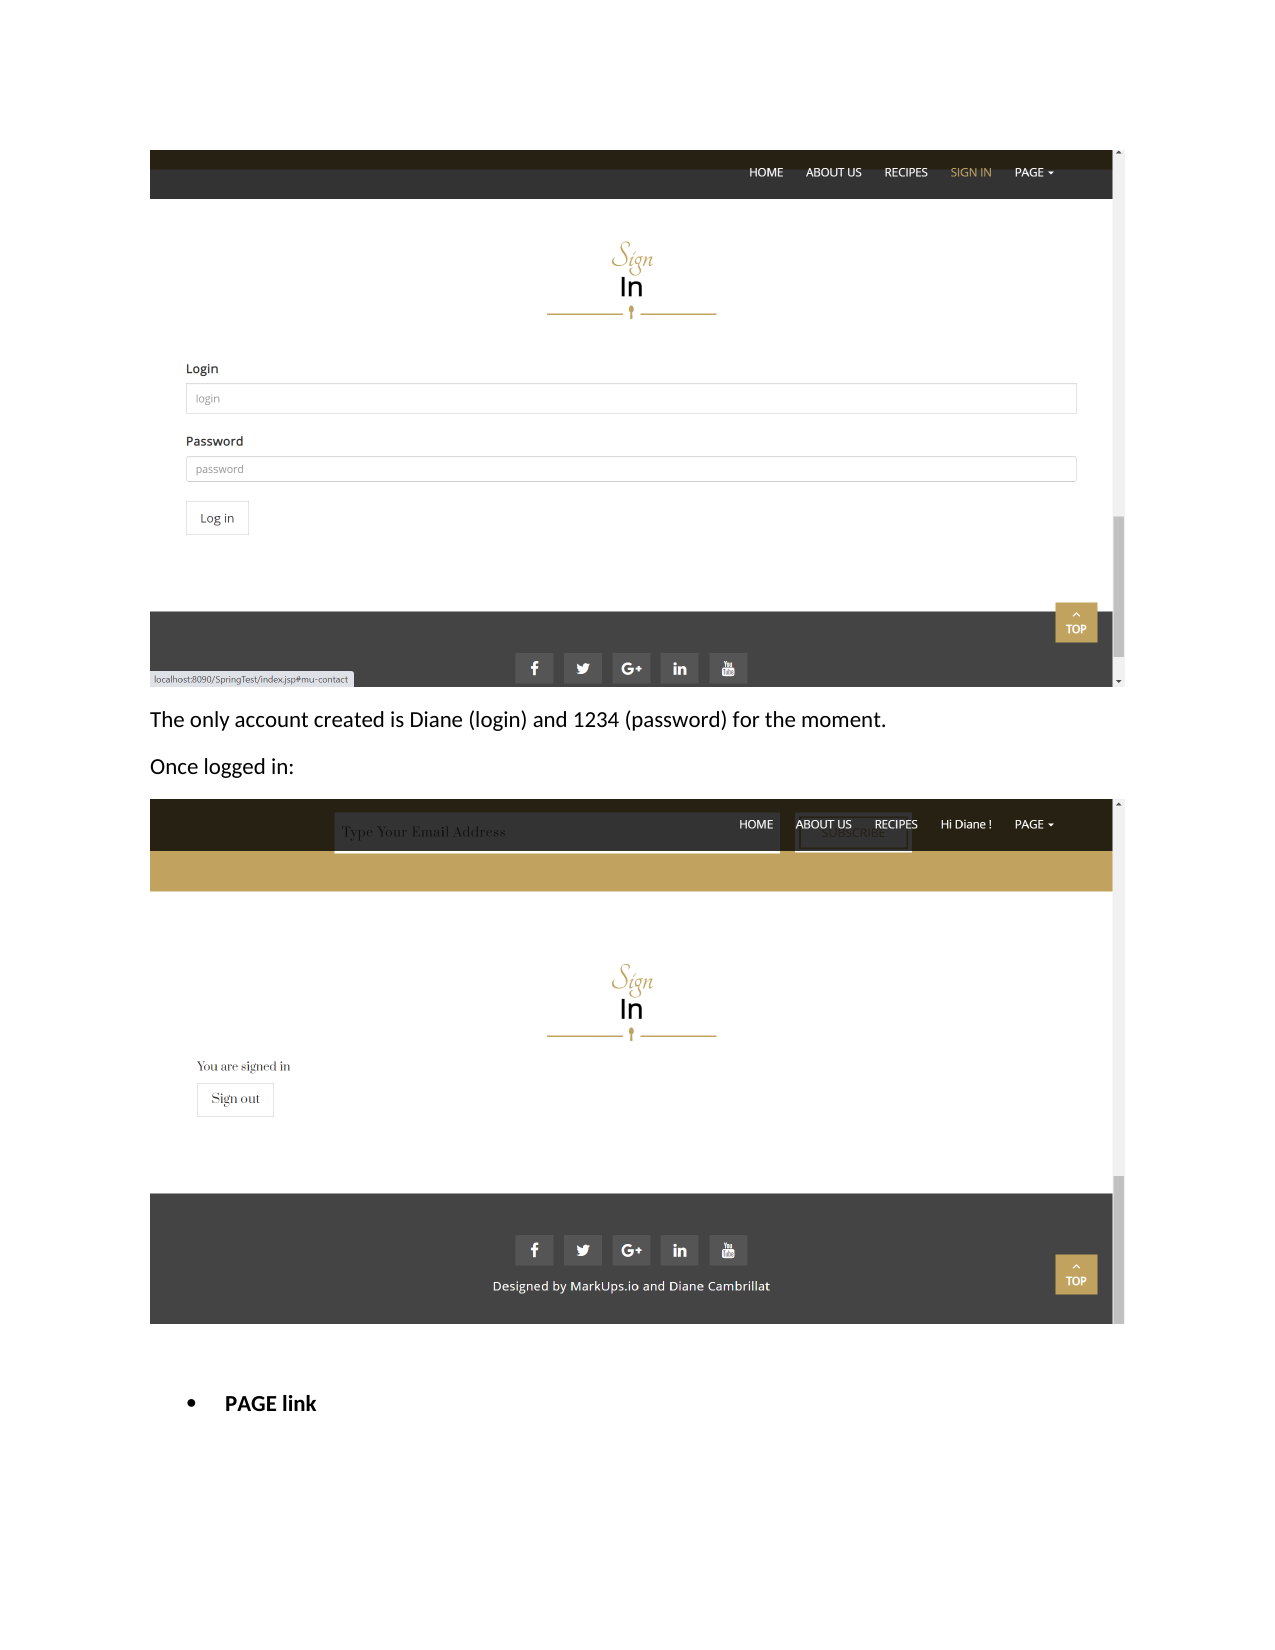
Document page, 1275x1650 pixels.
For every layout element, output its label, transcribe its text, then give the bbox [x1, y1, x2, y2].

picture [150, 799, 1125, 1324]
list PAGE link [187, 1389, 1125, 1418]
text The only account created is Diane (login) and 1234 (password) for the moment. [150, 706, 1125, 733]
picture [150, 150, 1125, 687]
text Once logged in: [150, 752, 1125, 780]
